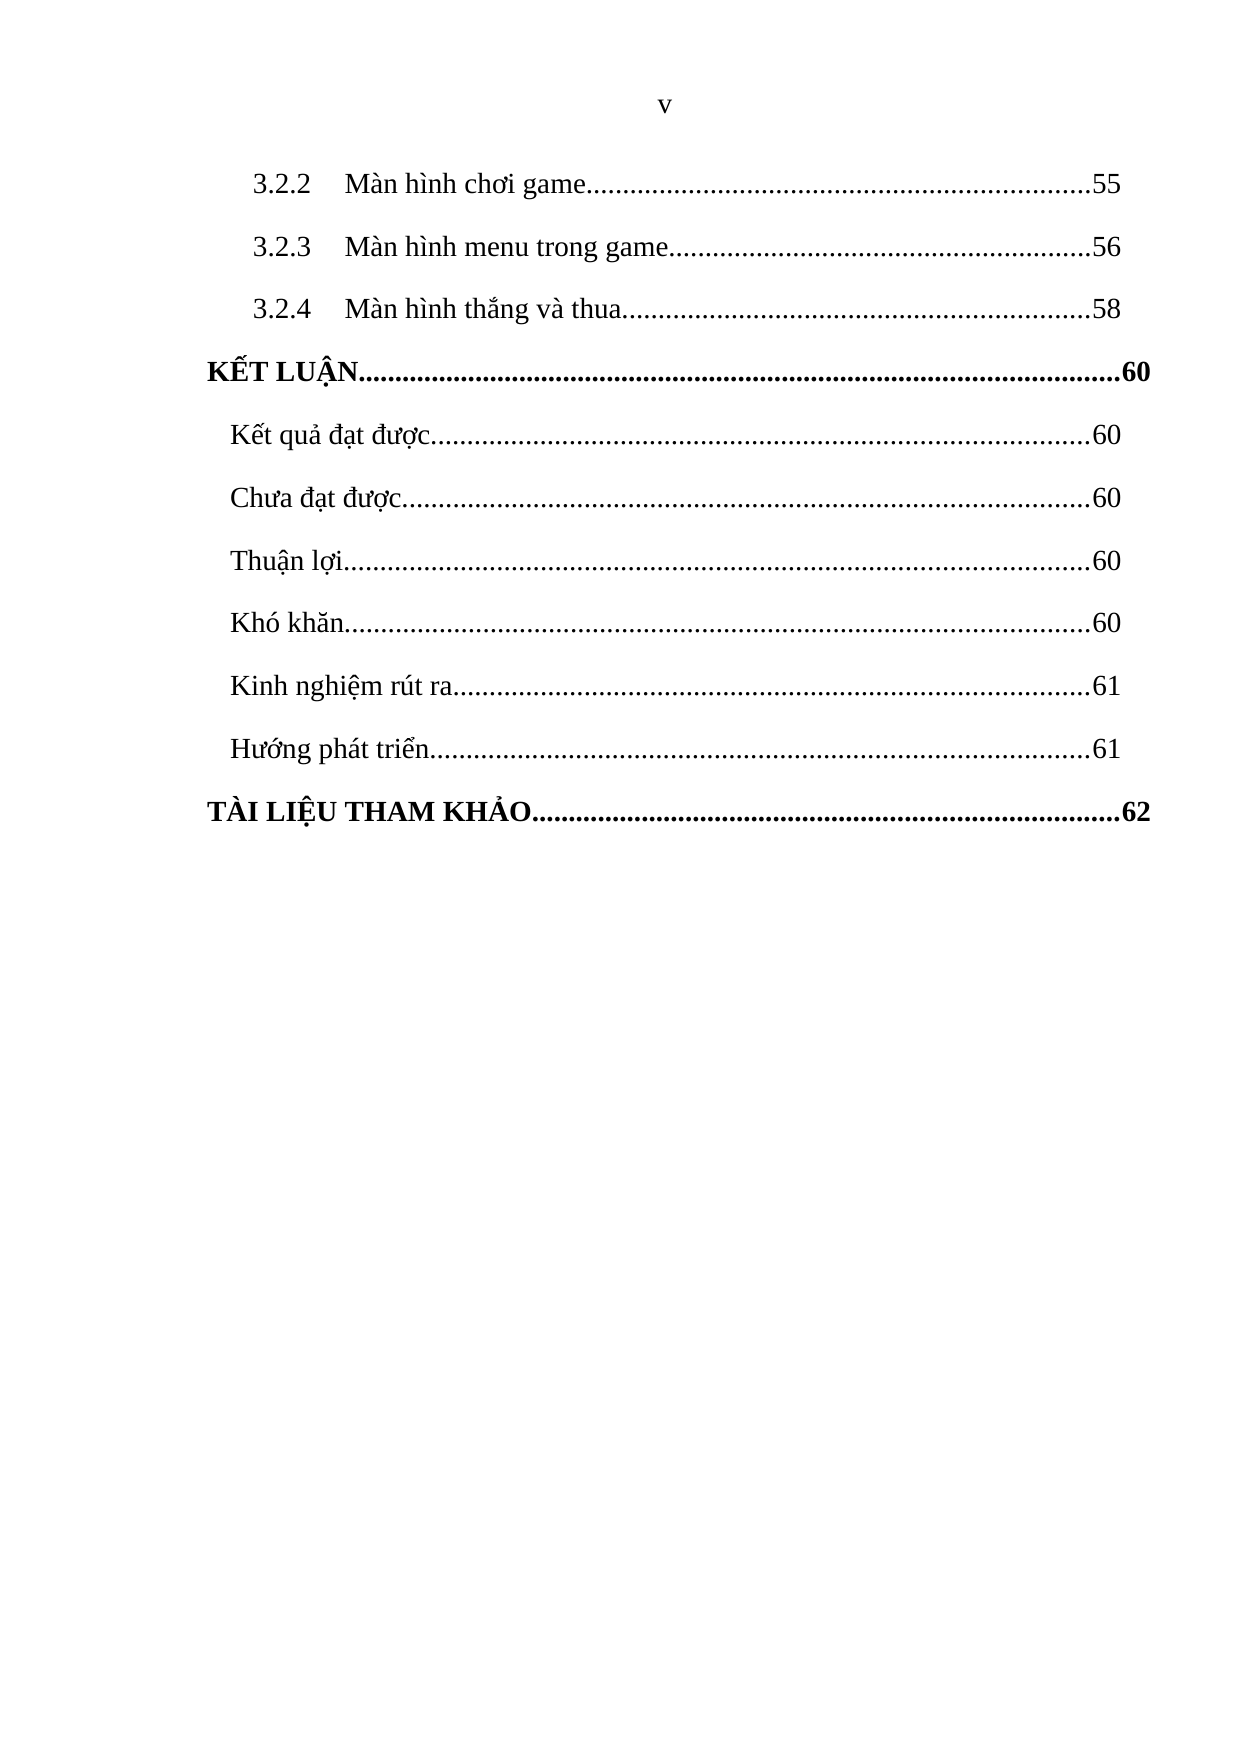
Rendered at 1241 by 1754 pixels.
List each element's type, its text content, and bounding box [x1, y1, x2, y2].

text 3.2.3 Màn hình menu trong game 56 [253, 229, 1122, 262]
text 3.2.4 Màn hình thắng và thua 58 [253, 292, 1122, 325]
text 3.2.2 Màn hình chơi game 55 [253, 166, 1122, 199]
text Thuận lợi 60 [230, 543, 1122, 576]
text Khó khăn 60 [230, 606, 1122, 639]
text Kết quả đạt được 60 [230, 417, 1122, 451]
text TÀI LIỆU THAM KHẢO 62 [207, 794, 1122, 828]
text Hướng phát triển 61 [230, 731, 1122, 765]
text Kinh nghiệm rút ra 61 [230, 668, 1122, 702]
text Chưa đạt được 60 [230, 480, 1122, 513]
text KẾT LUẬN 60 [207, 354, 1122, 388]
